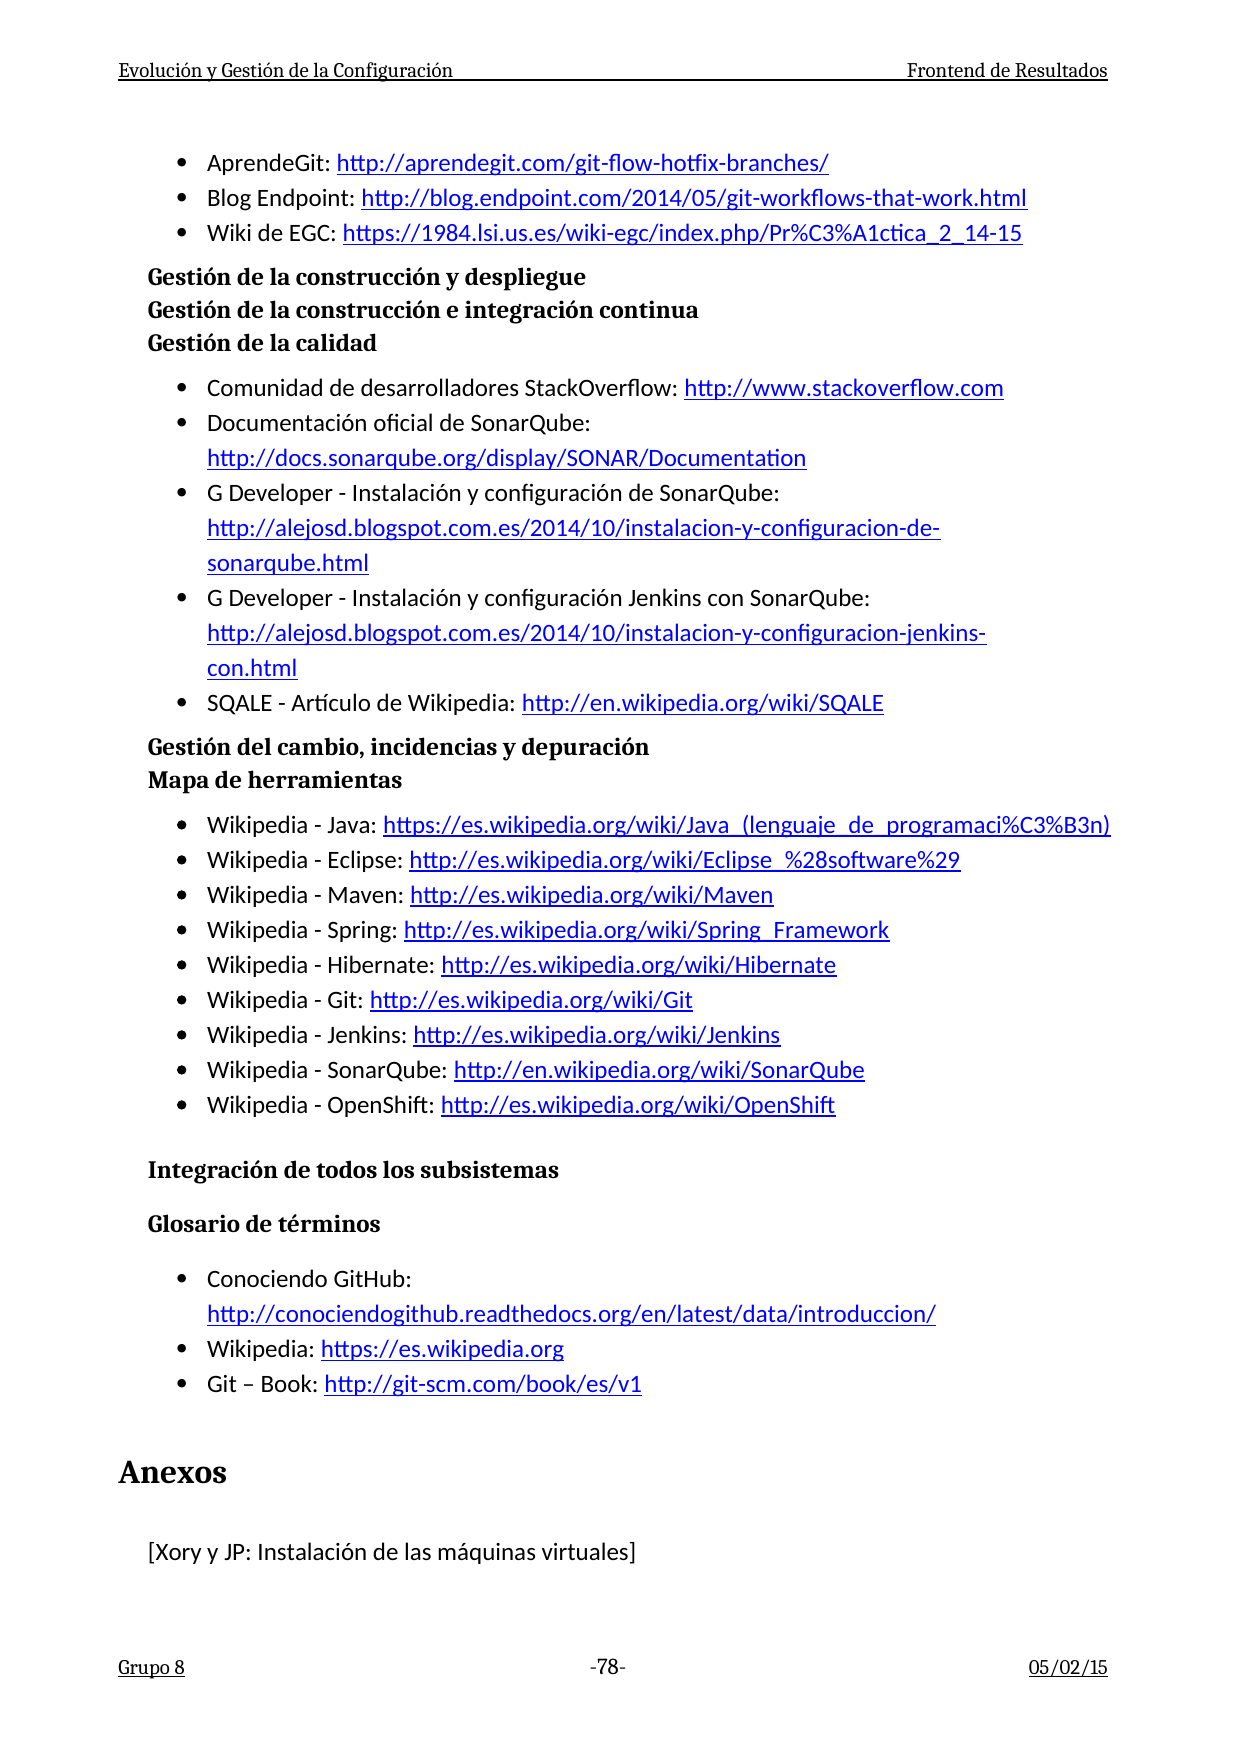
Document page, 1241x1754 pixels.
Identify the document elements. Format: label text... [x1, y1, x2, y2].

list Gestión de la construcción y despliegue [148, 263, 1063, 292]
list http://docs.sonarqube.org/display/SONAR/Documentation [207, 442, 1063, 473]
list SQALE - Artículo de Wikipedia: http://en.wikipedia.org/wiki/SQALE [177, 687, 1063, 718]
list Wiki de EGC: https://1984.lsi.us.es/wiki-egc/index.php/Pr%C3%A1ctica_2_14-15 [177, 218, 1063, 248]
list Wikipedia - Eclipse: http://es.wikipedia.org/wiki/Eclipse_%28software%29 [177, 844, 1063, 875]
list Blog Endpoint: http://blog.endpoint.com/2014/05/git-workflows-that-work.html [177, 183, 1063, 213]
list Wikipedia - Maven: http://es.wikipedia.org/wiki/Maven [177, 879, 1063, 910]
list Wikipedia - Spring: http://es.wikipedia.org/wiki/Spring_Framework [177, 914, 1063, 945]
list Wikipedia - OpenShift: http://es.wikipedia.org/wiki/OpenShift [177, 1089, 1063, 1120]
list Documentación oficial de SonarQube: [177, 407, 1063, 438]
list Wikipedia - SonarQube: http://en.wikipedia.org/wiki/SonarQube [177, 1054, 1063, 1085]
list Wikipedia - Git: http://es.wikipedia.org/wiki/Git [177, 984, 1063, 1015]
list Git – Book: http://git-scm.com/book/es/v1 [177, 1369, 1063, 1399]
list G Developer - Instalación y configuración Jenkins con SonarQube: [177, 582, 1063, 613]
list Gestión del cambio, incidencias y depuración [148, 733, 1063, 762]
list Wikipedia - Java: https://es.wikipedia.org/wiki/Java_(lenguaje_de_programaci%C3%B3n) [177, 809, 1122, 840]
list Comunidad de desarrolladores StackOverflow: http://www.stackoverflow.com [177, 372, 1063, 403]
text Integración de todos los subsistemas [148, 1156, 1063, 1185]
list Wikipedia: https://es.wikipedia.org [177, 1334, 1063, 1364]
list http://alejosd.blogspot.com.es/2014/10/instalacion-y-configuracion-jenkins-con.html [207, 617, 1063, 683]
list Mapa de herramientas [148, 766, 1063, 795]
list Conociendo GitHub: http://conociendogithub.readthedocs.org/en/latest/data/introduccion/ [177, 1264, 1063, 1329]
list G Developer - Instalación y configuración de SonarQube: [177, 477, 1063, 508]
list AprendeGit: http://aprendegit.com/git-flow-hotfix-branches/ [177, 148, 1063, 178]
subtitle Anexos [118, 1454, 1063, 1492]
list Wikipedia - Jenkins: http://es.wikipedia.org/wiki/Jenkins [177, 1019, 1063, 1050]
text [Xory y JP: Instalación de las máquinas virtuales] [148, 1535, 1063, 1566]
list Gestión de la calidad [148, 329, 1063, 358]
text Glosario de términos [148, 1210, 1063, 1238]
list http://alejosd.blogspot.com.es/2014/10/instalacion-y-configuracion-de-sonarqube.html [207, 512, 1063, 578]
list Gestión de la construcción e integración continua [148, 296, 1063, 325]
list Wikipedia - Hibernate: http://es.wikipedia.org/wiki/Hibernate [177, 949, 1063, 980]
